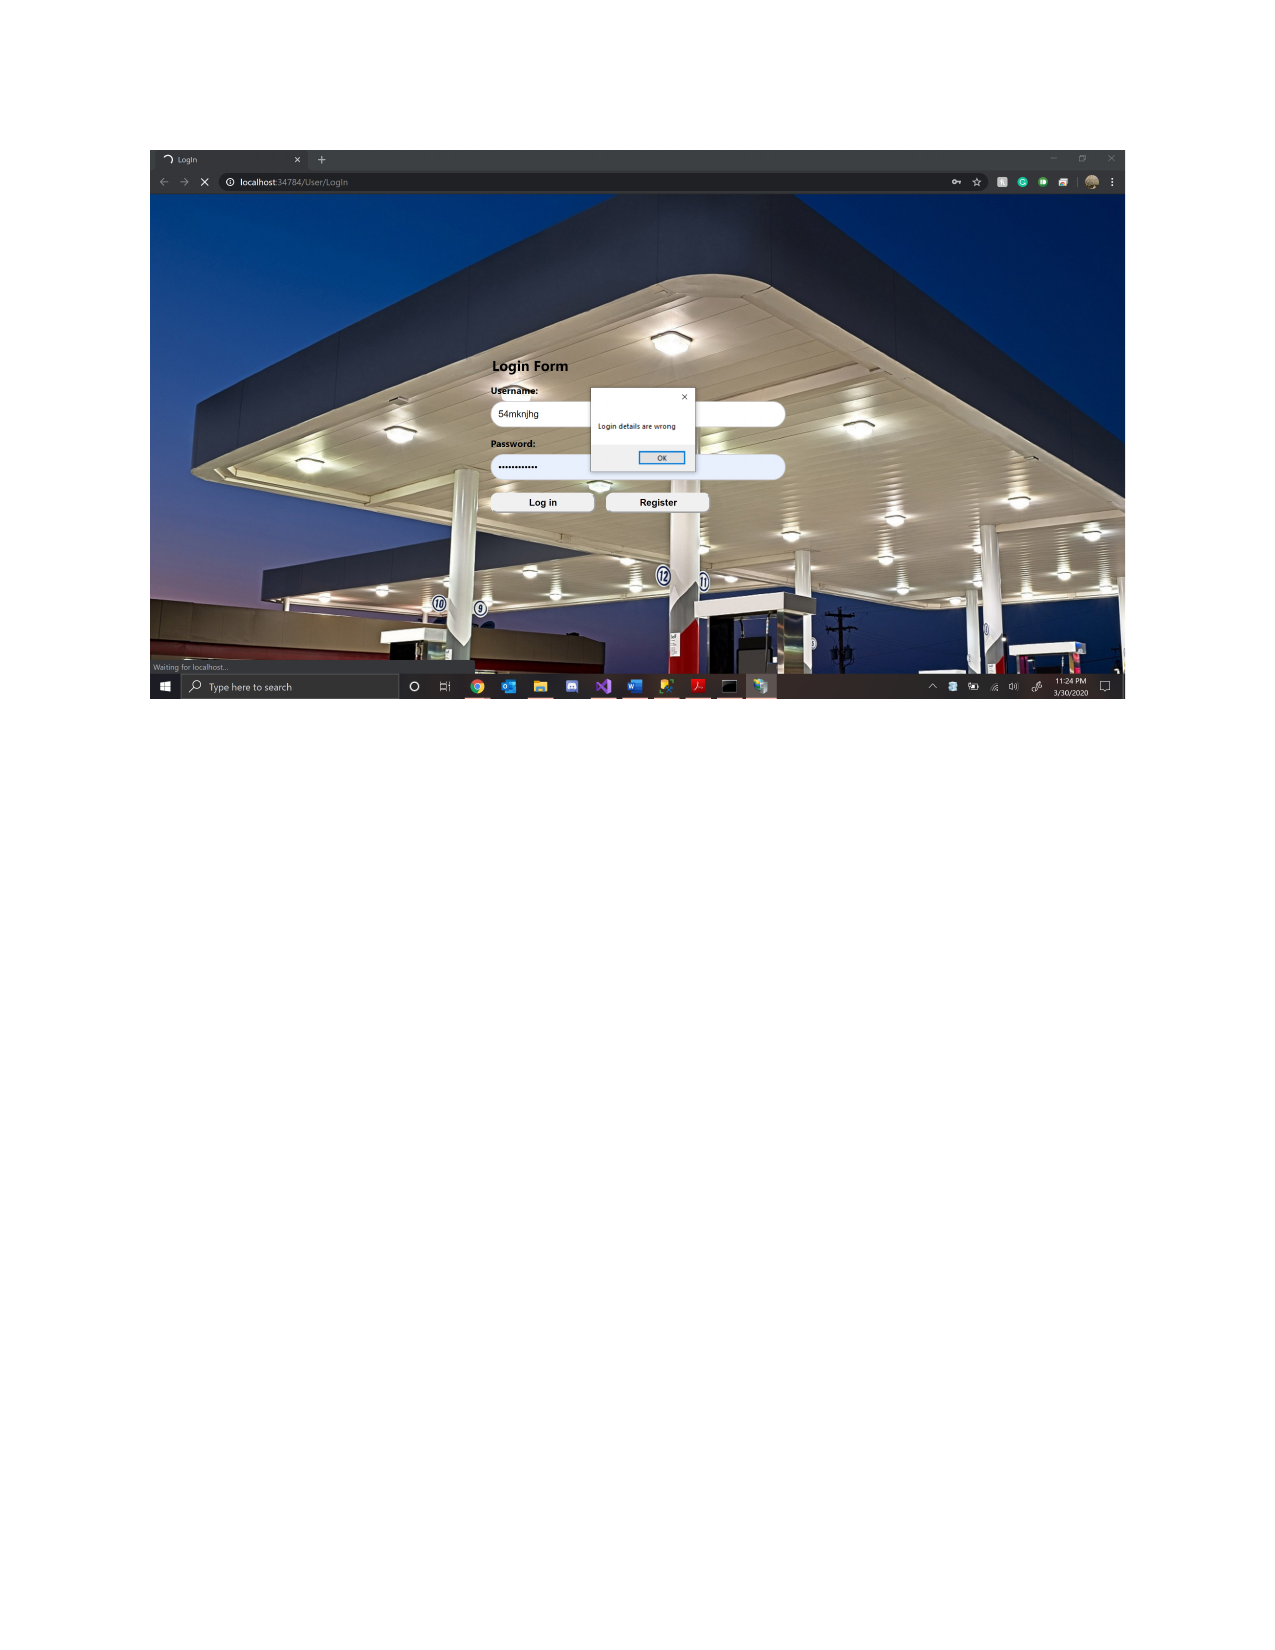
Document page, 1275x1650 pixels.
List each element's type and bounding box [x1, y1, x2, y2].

picture [150, 150, 1125, 699]
